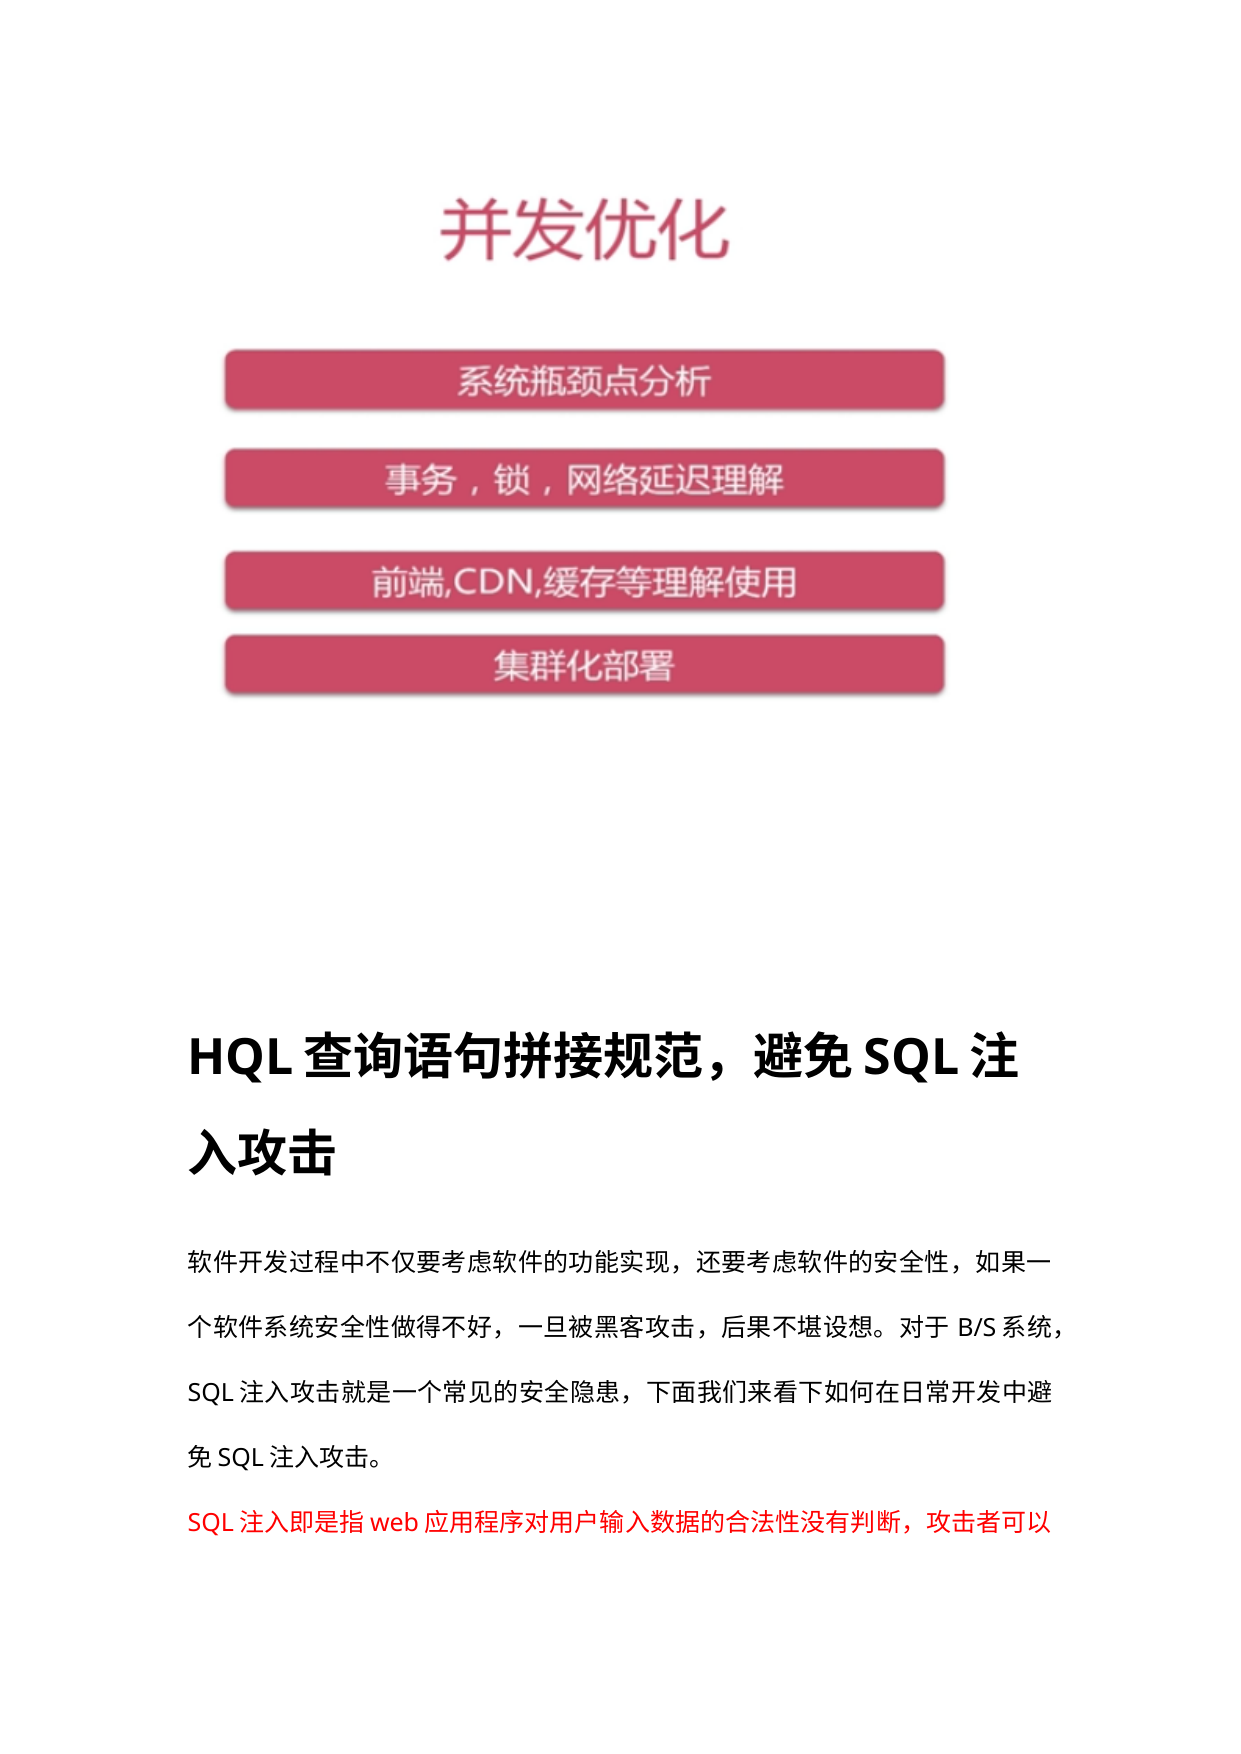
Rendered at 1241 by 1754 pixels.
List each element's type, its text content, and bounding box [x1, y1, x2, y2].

picture [187, 162, 985, 723]
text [187, 1488, 1053, 1553]
subtitle HQL查询语句拼接规范，避免SQL注入攻击 [187, 1004, 1053, 1199]
text 软件开发过程中不仅要考虑软件的功能实现，还要考虑软件的安全性，如果一个软件系统安全性做得不好，一旦被黑客攻击，后果不堪设想。对于B/S系统，SQL注入攻击就是一个常见的安全隐患，下面我们来看下如何在日常开发中避免SQL注入攻击。 [187, 1228, 1053, 1488]
